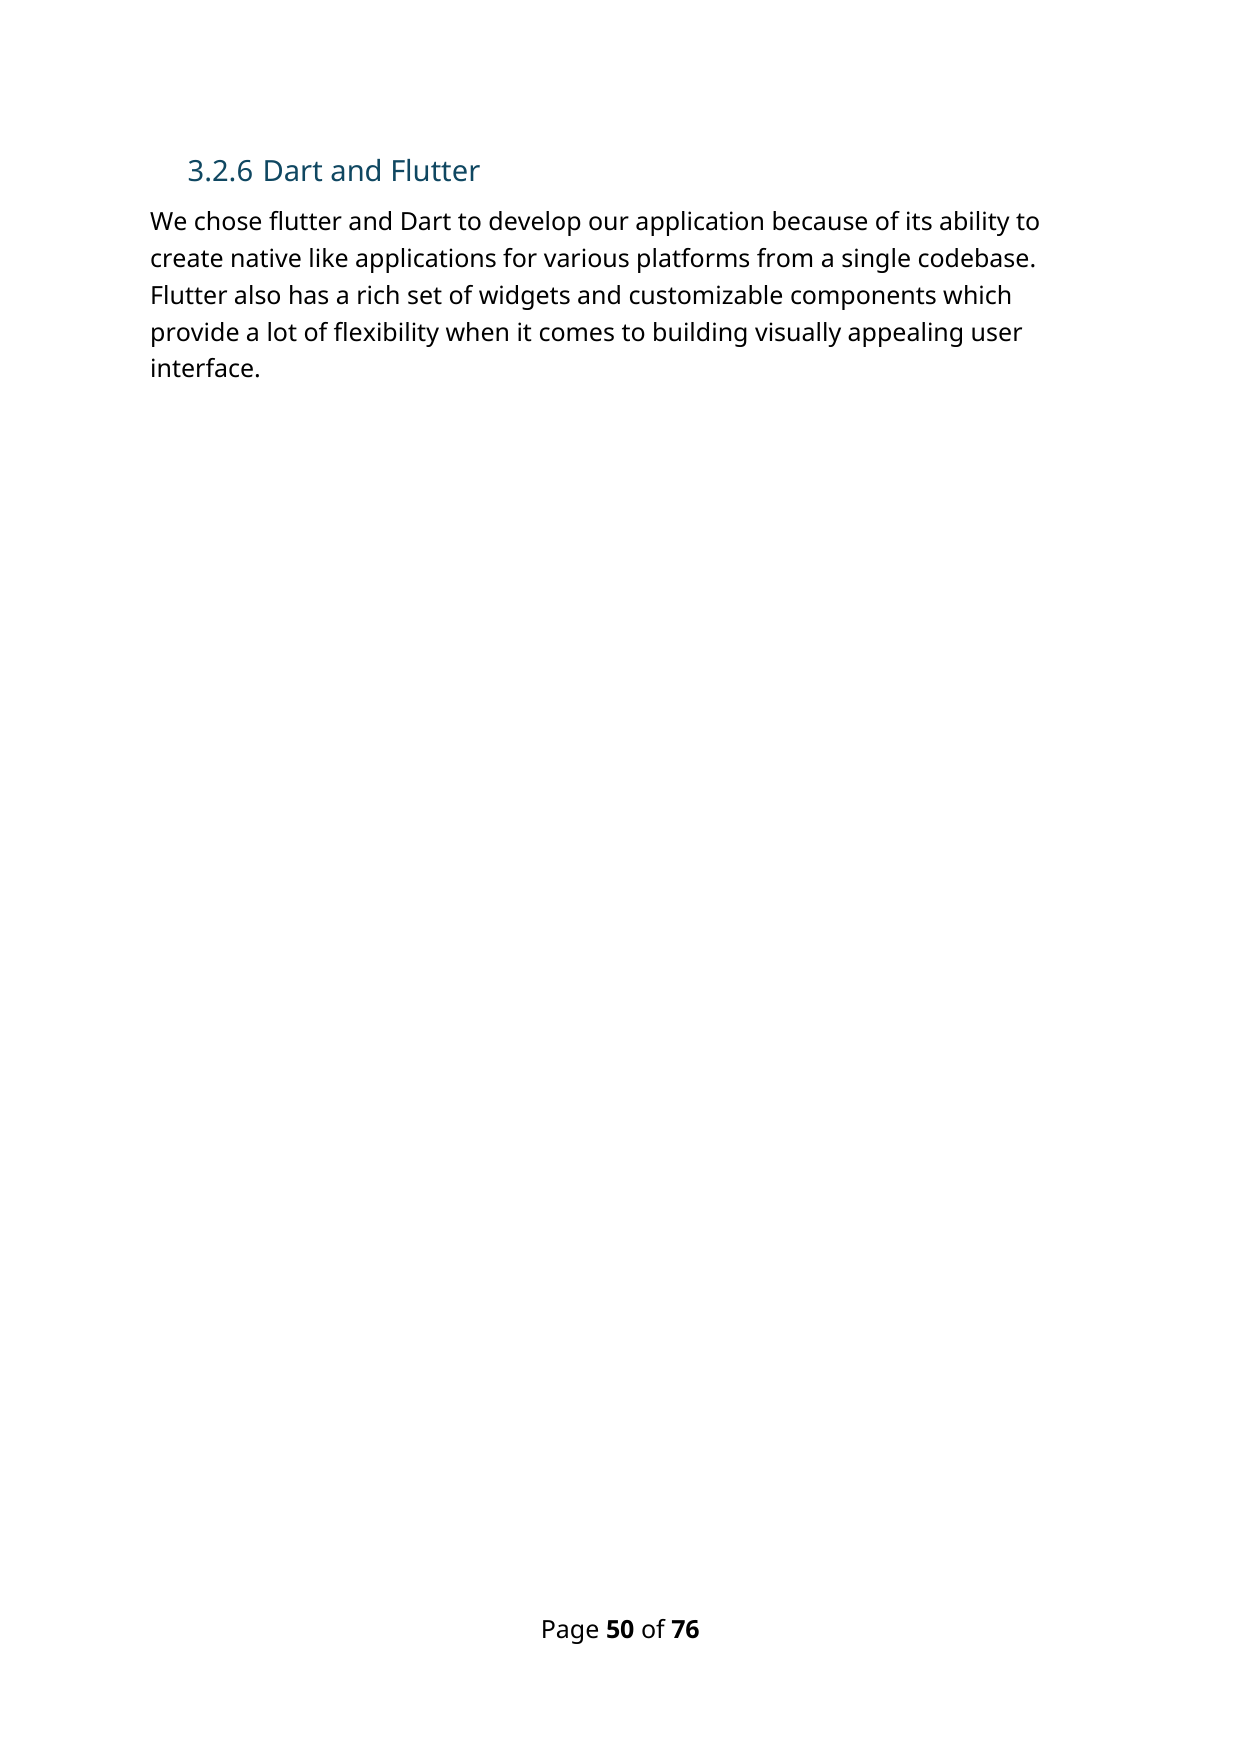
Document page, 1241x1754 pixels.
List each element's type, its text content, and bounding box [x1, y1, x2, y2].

text We chose flutter and Dart to develop our application because of its ability to create native like applications for various platforms from a single codebase. Flutter also has a rich set of widgets and customizable components which provide a lot of flexibility when it comes to building visually appealing user interface. [150, 204, 1090, 385]
subtitle Dart and Flutter [187, 150, 1090, 190]
